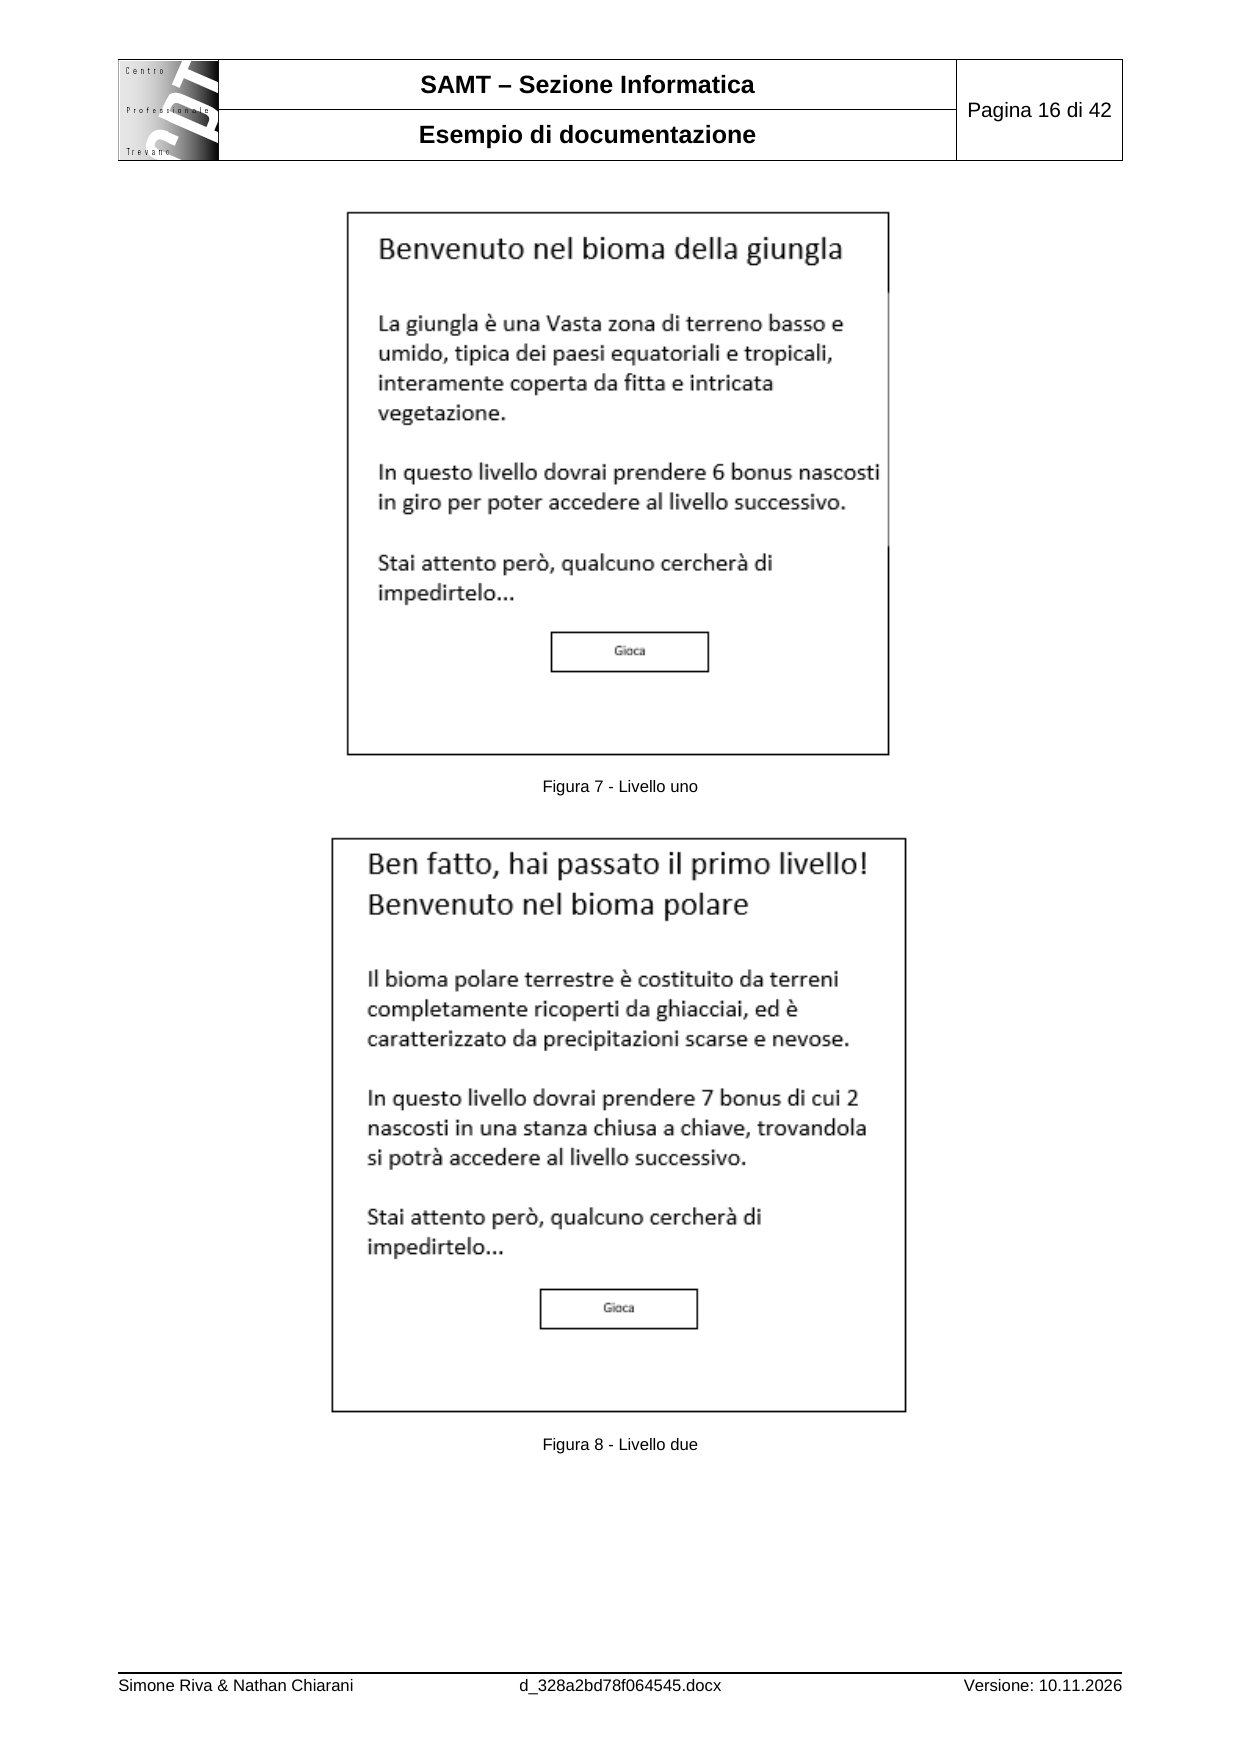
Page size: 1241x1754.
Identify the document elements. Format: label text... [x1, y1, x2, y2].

picture [118, 60, 219, 160]
text Figura 8 - Livello due [118, 1434, 1122, 1453]
picture [324, 832, 916, 1422]
text Figura 7 - Livello uno [118, 777, 1122, 796]
picture [342, 206, 899, 765]
